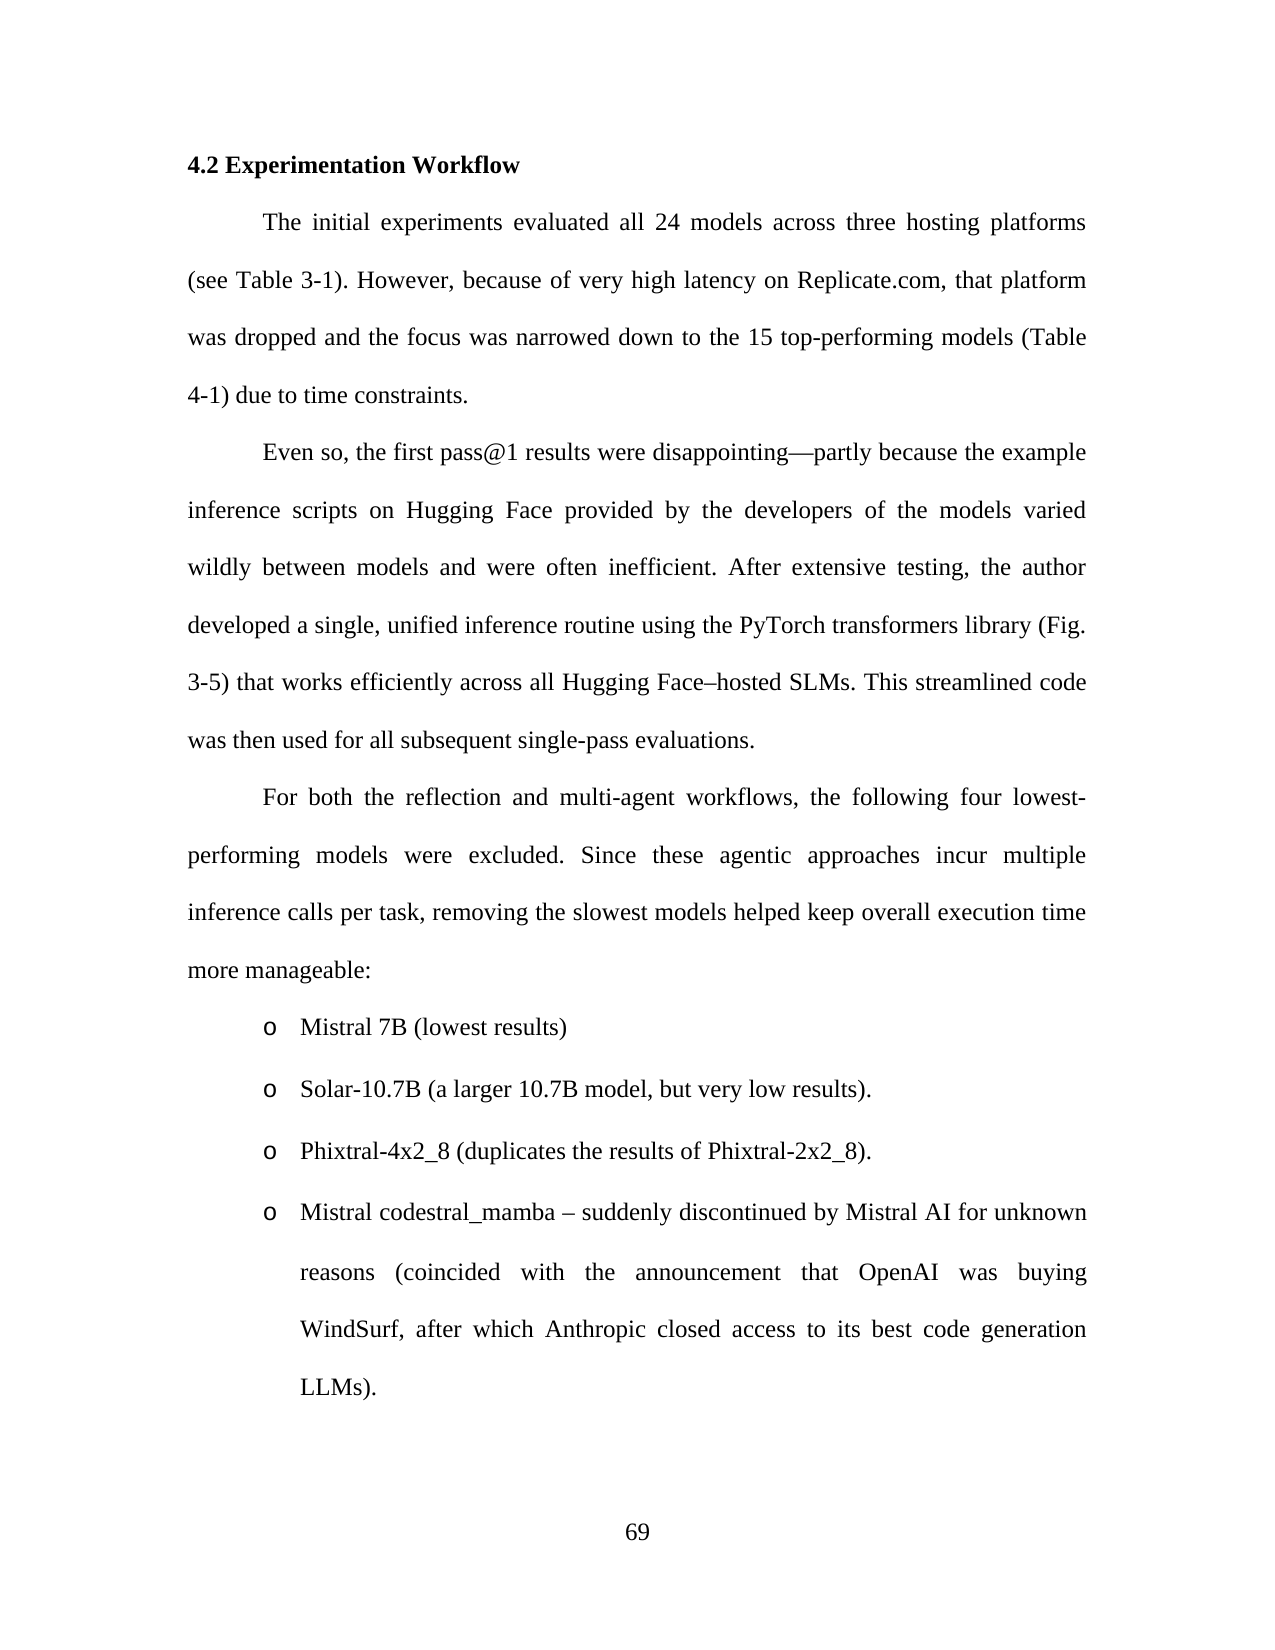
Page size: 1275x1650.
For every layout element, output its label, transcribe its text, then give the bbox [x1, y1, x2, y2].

list Mistral 7B (lowest results) [262, 1012, 1087, 1043]
list Solar-10.7B (a larger 10.7B model, but very low results). [262, 1074, 1087, 1105]
list Phixtral-4x2_8 (duplicates the results of Phixtral-2x2_8). [262, 1136, 1087, 1167]
text Even so, the first pass@1 results were disappointing—partly because the example inference scripts on Hugging Face provided by the developers of the models varied wildly between models and were often inefficient. After extensive testing, the author developed a single, unified inference routine using the PyTorch transformers library (Fig. 3-5) that works efficiently across all Hugging Face–hosted SLMs. This streamlined code was then used for all subsequent single-pass evaluations. [187, 437, 1087, 754]
text For both the reflection and multi-agent workflows, the following four lowest-performing models were excluded. Since these agentic approaches incur multiple inference calls per task, removing the slowest models helped keep overall execution time more manageable: [187, 782, 1087, 984]
list Mistral codestral_mamba – suddenly discontinued by Mistral AI for unknown reasons (coincided with the announcement that OpenAI was buying WindSurf, after which Anthropic closed access to its best code generation LLMs). [262, 1197, 1087, 1401]
subtitle 4.2 Experimentation Workflow [187, 150, 1087, 179]
text The initial experiments evaluated all 24 models across three hosting platforms (see Table 3-1). However, because of very high latency on Replicate.com, that platform was dropped and the focus was narrowed down to the 15 top-performing models (Table 4-1) due to time constraints. [187, 207, 1087, 409]
